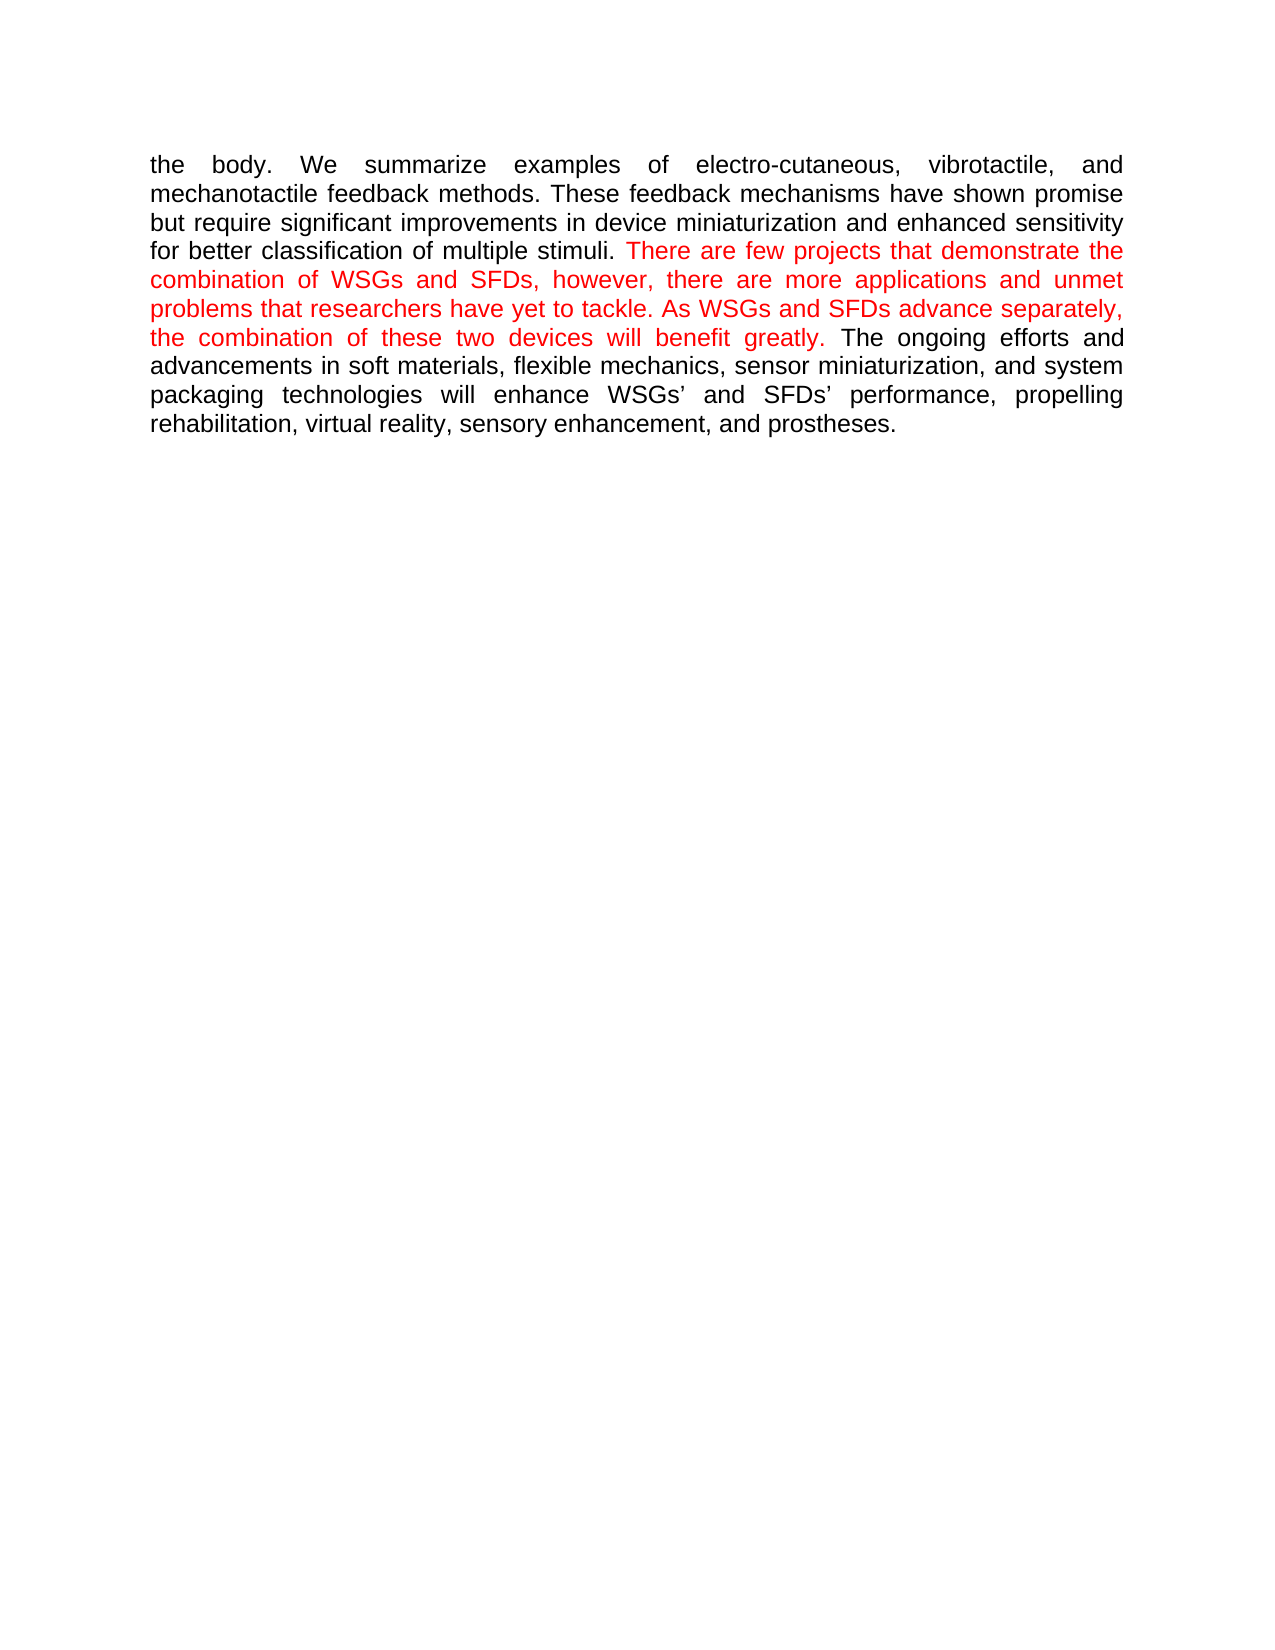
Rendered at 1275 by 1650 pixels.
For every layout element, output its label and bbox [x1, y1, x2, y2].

text [150, 150, 1125, 437]
